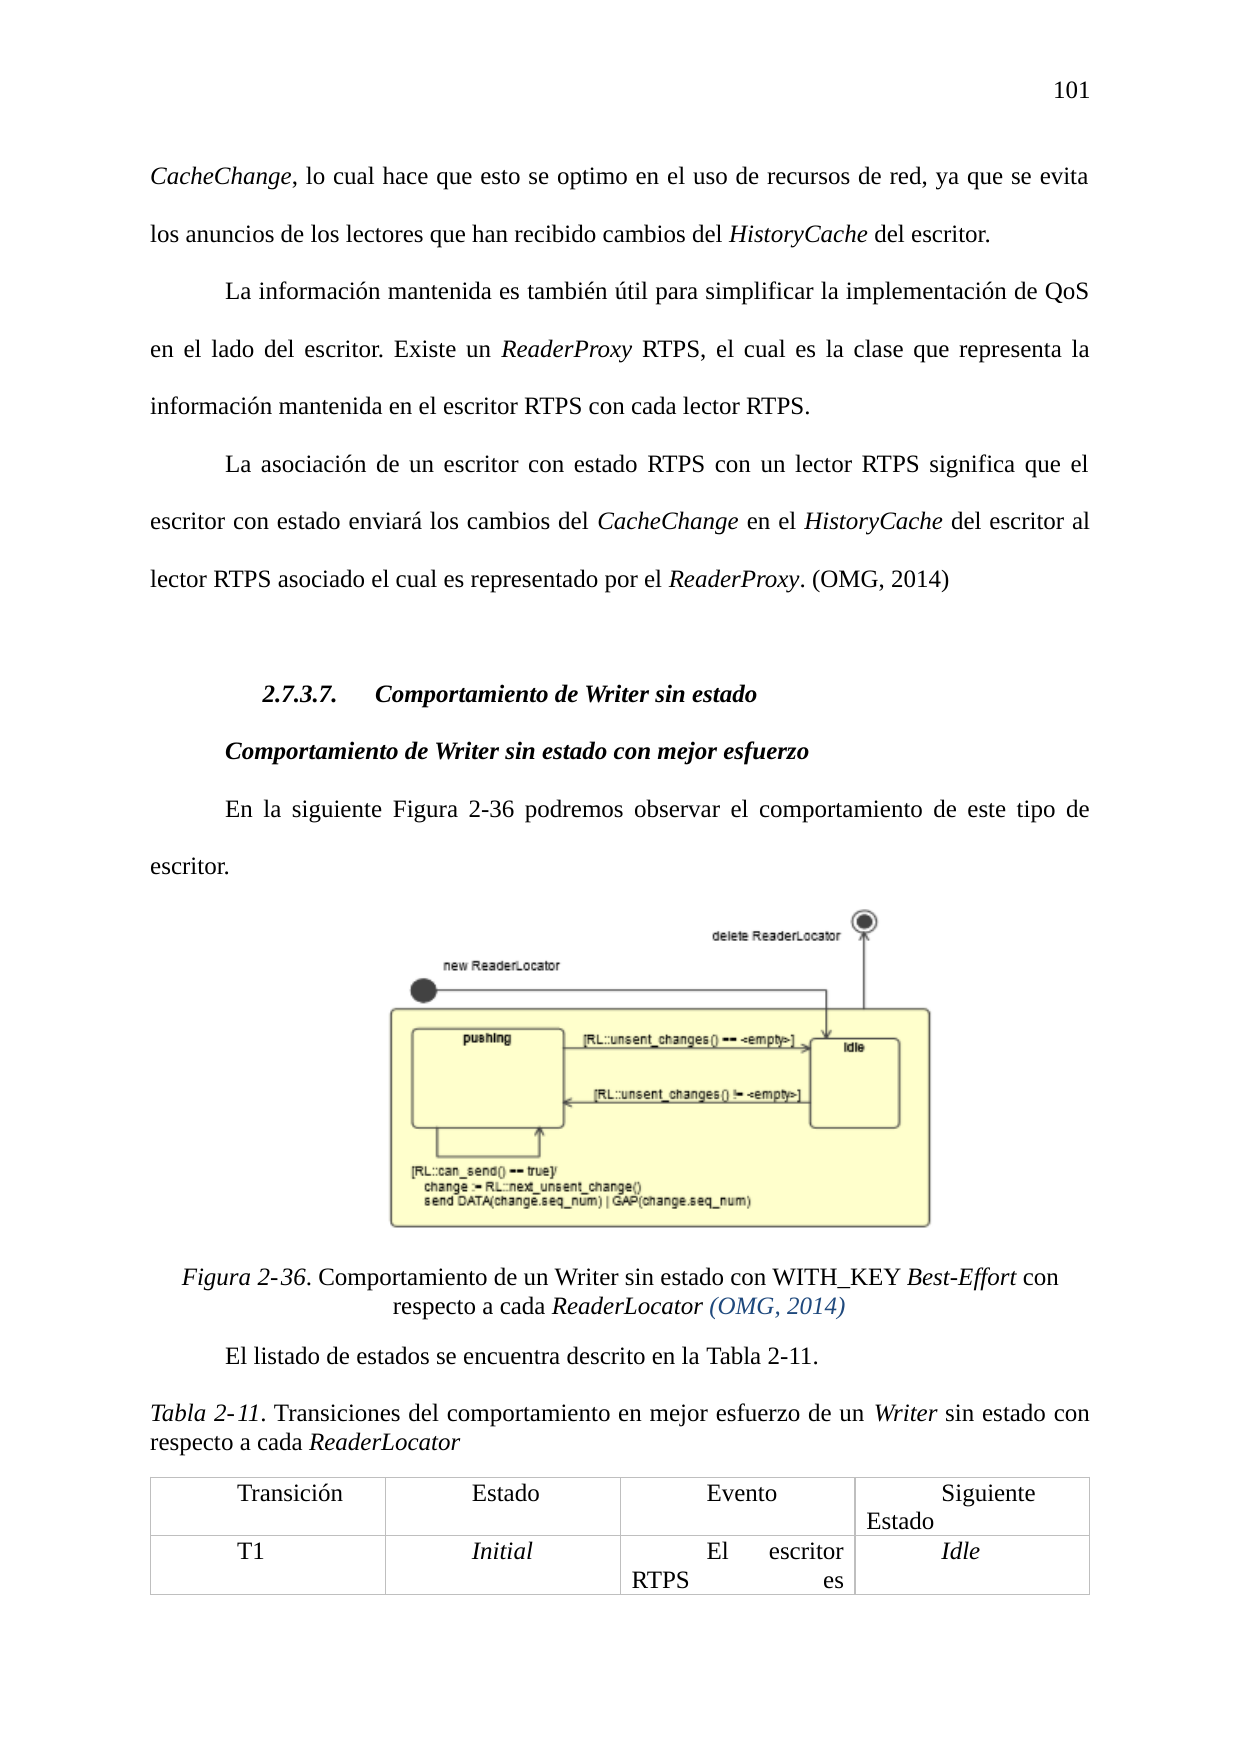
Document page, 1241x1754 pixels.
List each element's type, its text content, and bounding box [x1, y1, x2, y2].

table_cell T1 [151, 1536, 385, 1594]
subtitle Comportamiento de Writer sin estado [262, 679, 1090, 707]
text Figura 2-20. Comportamiento de un Writer sin estado con WITH_KEY Best-Effort con respecto a cada ReaderLocator [150, 1262, 1090, 1320]
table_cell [621, 1536, 854, 1594]
table_header Transición [151, 1478, 385, 1535]
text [150, 161, 1090, 247]
subtitle Comportamiento de Writer sin estado con mejor esfuerzo [150, 736, 1090, 765]
text La información mantenida es también útil para simplificar la implementación de QoS en el lado del escritor. Existe un ReaderProxy RTPS, el cual es la clase que representa la información mantenida en el escritor RTPS con cada lector RTPS. [150, 276, 1090, 420]
table_cell Initial [386, 1536, 620, 1594]
table_header Siguiente Estado [856, 1478, 1089, 1535]
table_cell Idle [856, 1536, 1089, 1594]
table_header Estado [386, 1478, 620, 1535]
text La asociación de un escritor con estado RTPS con un lector RTPS significa que el escritor con estado enviará los cambios del CacheChange en el HistoryCache del escritor al lector RTPS asociado el cual es representado por el ReaderProxy. [150, 449, 1090, 592]
table_header Evento [621, 1478, 854, 1535]
